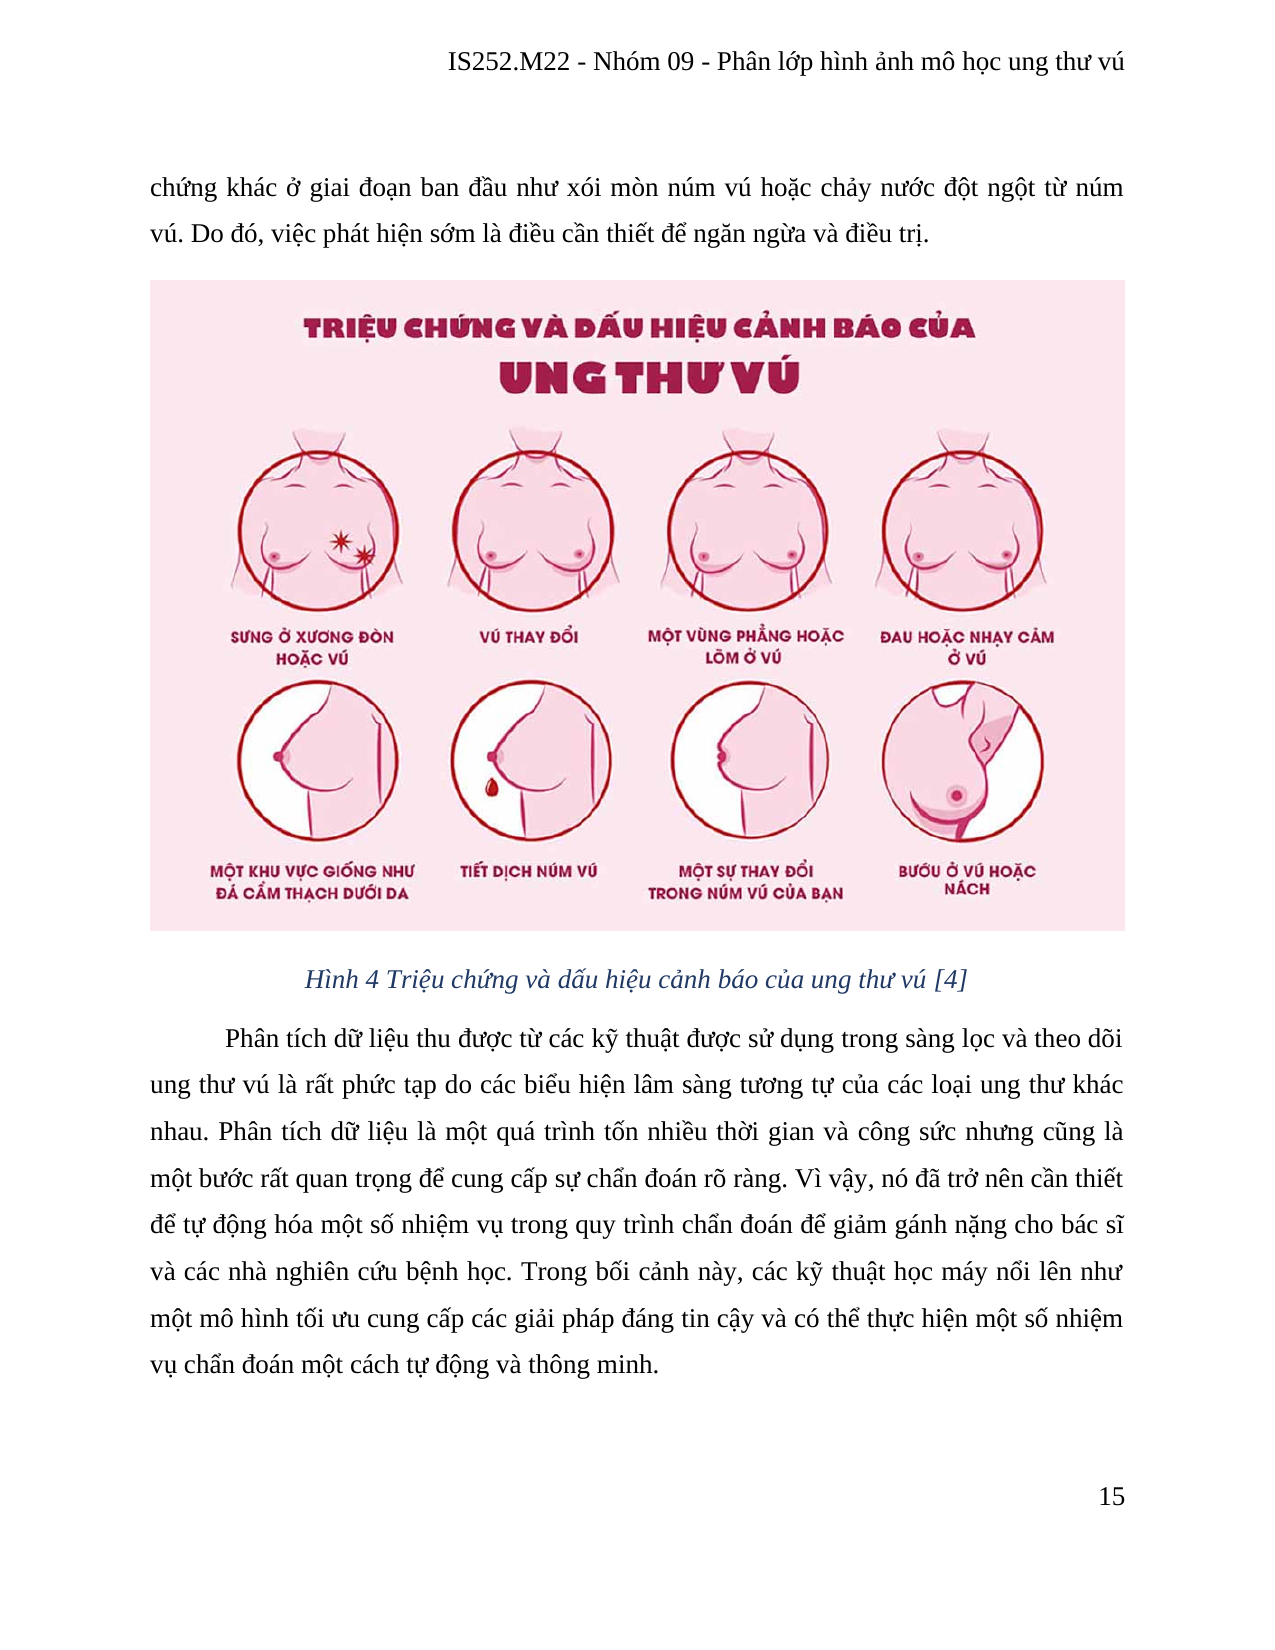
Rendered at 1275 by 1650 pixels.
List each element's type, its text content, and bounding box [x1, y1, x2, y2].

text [150, 171, 1125, 248]
picture [150, 280, 1125, 931]
text Phân tích dữ liệu thu được từ các kỹ thuật được sử dụng trong sàng lọc và theo dõi ung thư vú là rất phức tạp do các biểu hiện lâm sàng tương tự của các loại ung thư khác nhau. Phân tích dữ liệu là một quá trình tốn nhiều thời gian và công sức nhưng cũng là một bước rất quan trọng để cung cấp sự chẩn đoán rõ ràng. Vì vậy, nó đã trở nên cần thiết để tự động hóa một số nhiệm vụ trong quy trình chẩn đoán để giảm gánh nặng cho bác sĩ và các nhà nghiên cứu bệnh học. Trong bối cảnh này, các kỹ thuật học máy nổi lên như một mô hình tối ưu cung cấp các giải pháp đáng tin cậy và có thể thực hiện một số nhiệm vụ chẩn đoán một cách tự động và thông minh. [150, 1022, 1125, 1380]
text Hình 4 Triệu chứng và dấu hiệu cảnh báo của ung thư vú [150, 963, 1125, 994]
